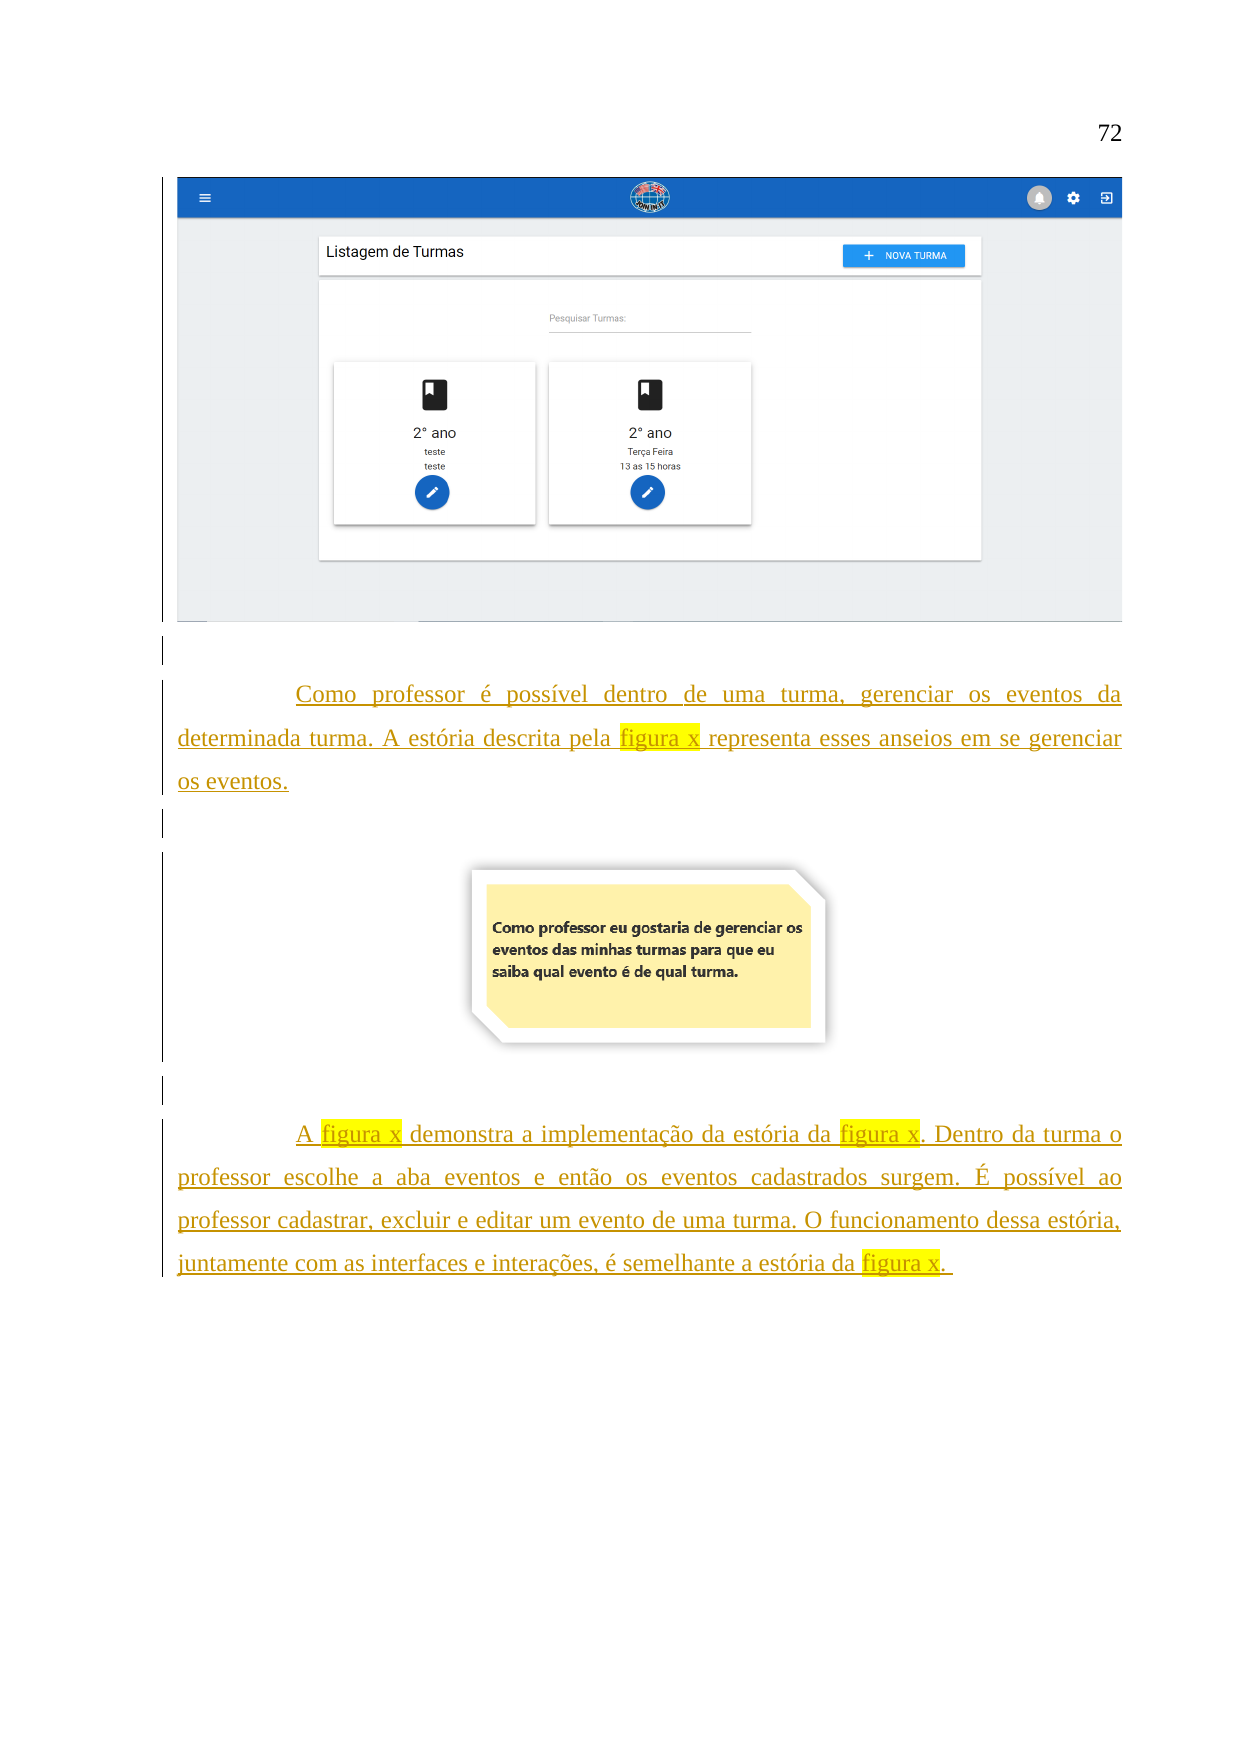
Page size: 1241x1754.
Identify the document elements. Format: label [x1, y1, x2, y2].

picture [487, 885, 810, 1028]
picture [177, 177, 1123, 622]
